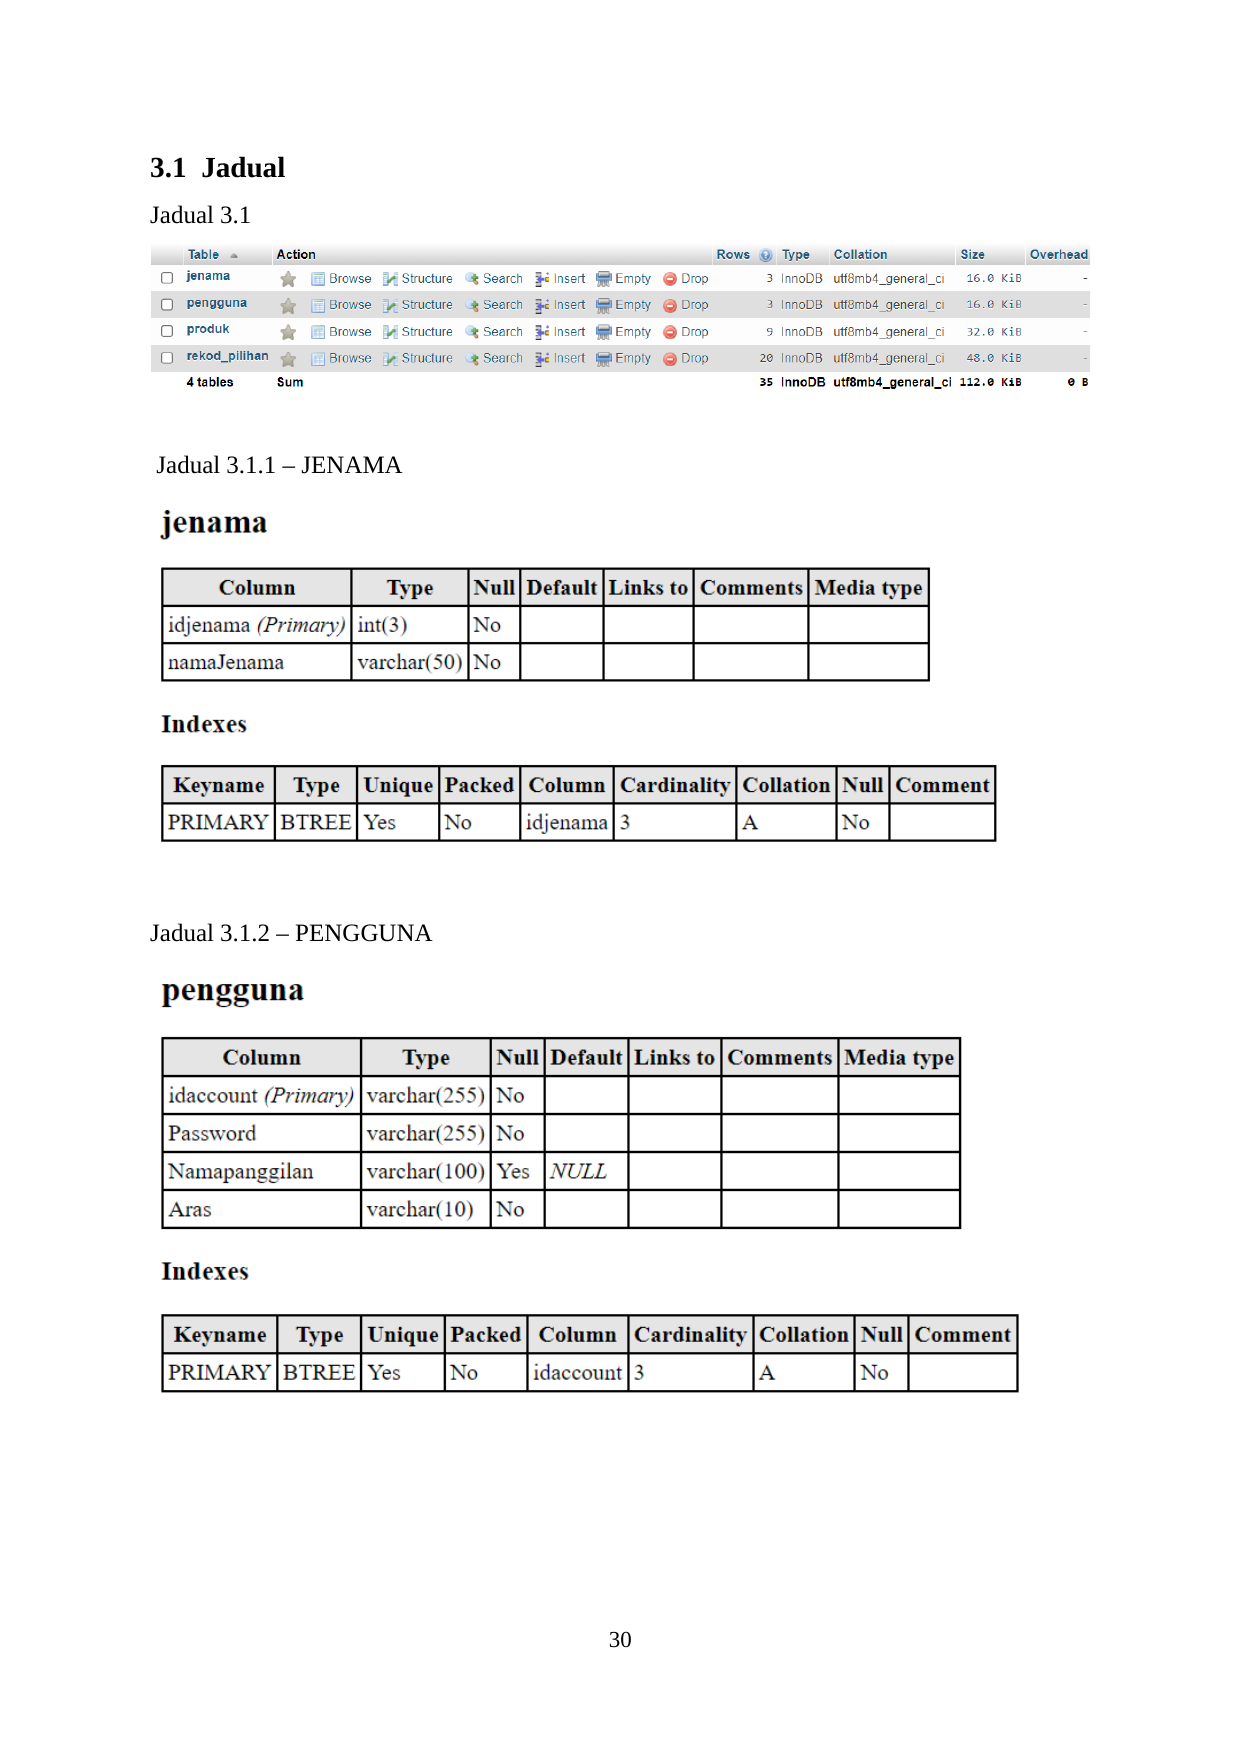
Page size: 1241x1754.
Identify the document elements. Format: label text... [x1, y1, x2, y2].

picture [150, 492, 1091, 861]
text Jadual 3.1 [150, 200, 1090, 229]
text Jadual 3.1.1 – JENAMA [150, 450, 1090, 478]
text Jadual 3.1.2 – PENGGUNA [150, 918, 1090, 946]
picture [150, 243, 1091, 393]
text 3.1 Jadual [150, 150, 1090, 183]
picture [150, 960, 1091, 1412]
